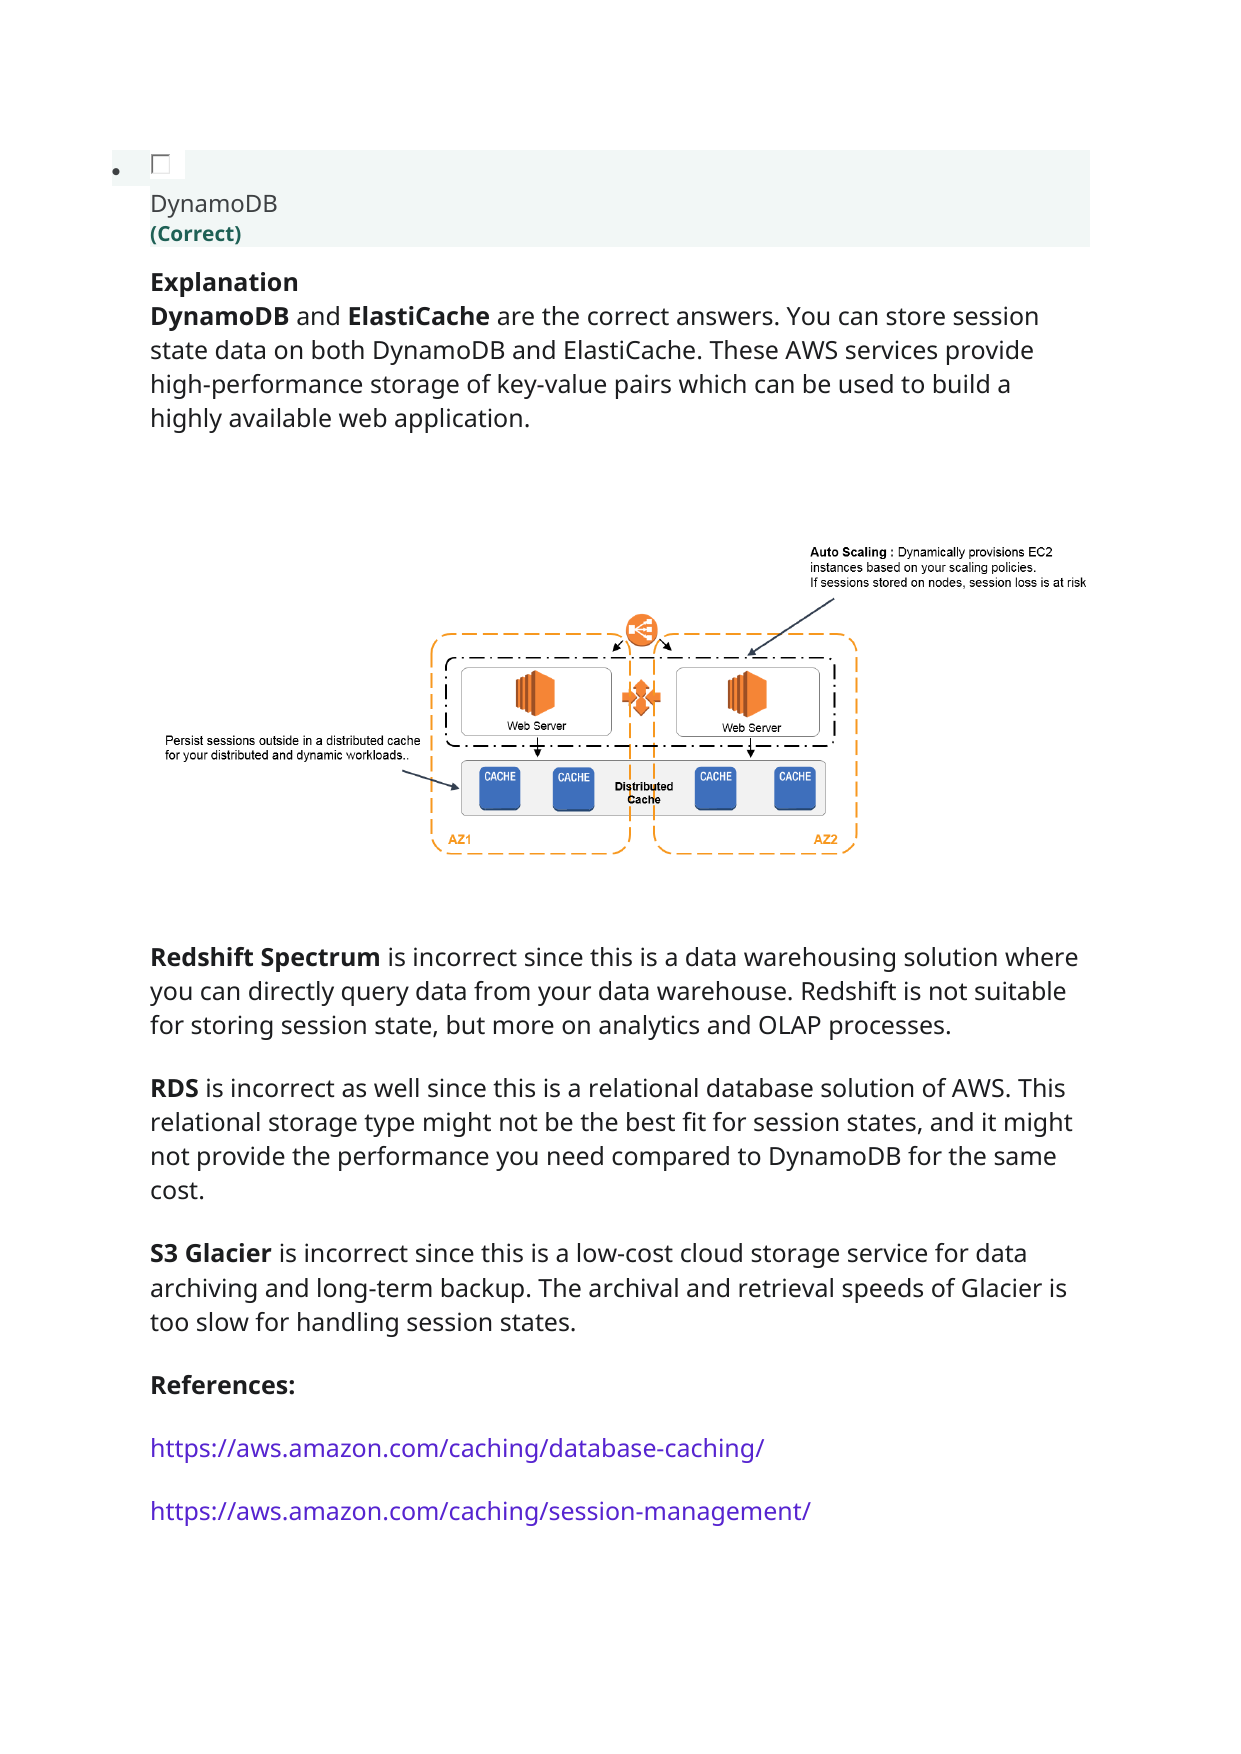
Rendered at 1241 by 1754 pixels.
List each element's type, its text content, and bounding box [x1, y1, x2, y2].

text DynamoDB [150, 186, 1090, 219]
text References: [150, 1367, 1090, 1402]
list ​ [112, 150, 1090, 186]
picture [150, 463, 1091, 911]
text RDS is incorrect as well since this is a relational database solution of AWS. This relational storage type might not be the best fit for session states, and it might not provide the performance you need compared to DynamoDB for the same cost. [150, 1071, 1090, 1207]
text DynamoDB and ElastiCache are the correct answers. You can store session state data on both DynamoDB and ElastiCache. These AWS services provide high-performance storage of key-value pairs which can be used to build a highly available web application. [150, 298, 1090, 434]
text https://aws.amazon.com/caching/session-management/ [150, 1494, 1090, 1528]
text https://aws.amazon.com/caching/database-caching/ [150, 1431, 1090, 1465]
text S3 Glacier is incorrect since this is a low-cost cloud storage service for data archiving and long-term backup. The archival and retrieval speeds of Glacier is too slow for handling session states. [150, 1236, 1090, 1338]
text Redshift Spectrum is incorrect since this is a data warehousing solution where you can directly query data from your data warehouse. Redshift is not suitable for storing session state, but more on analytics and OLAP processes. [150, 939, 1090, 1042]
text Explanation [150, 264, 1090, 298]
text (Correct) [150, 219, 1090, 247]
